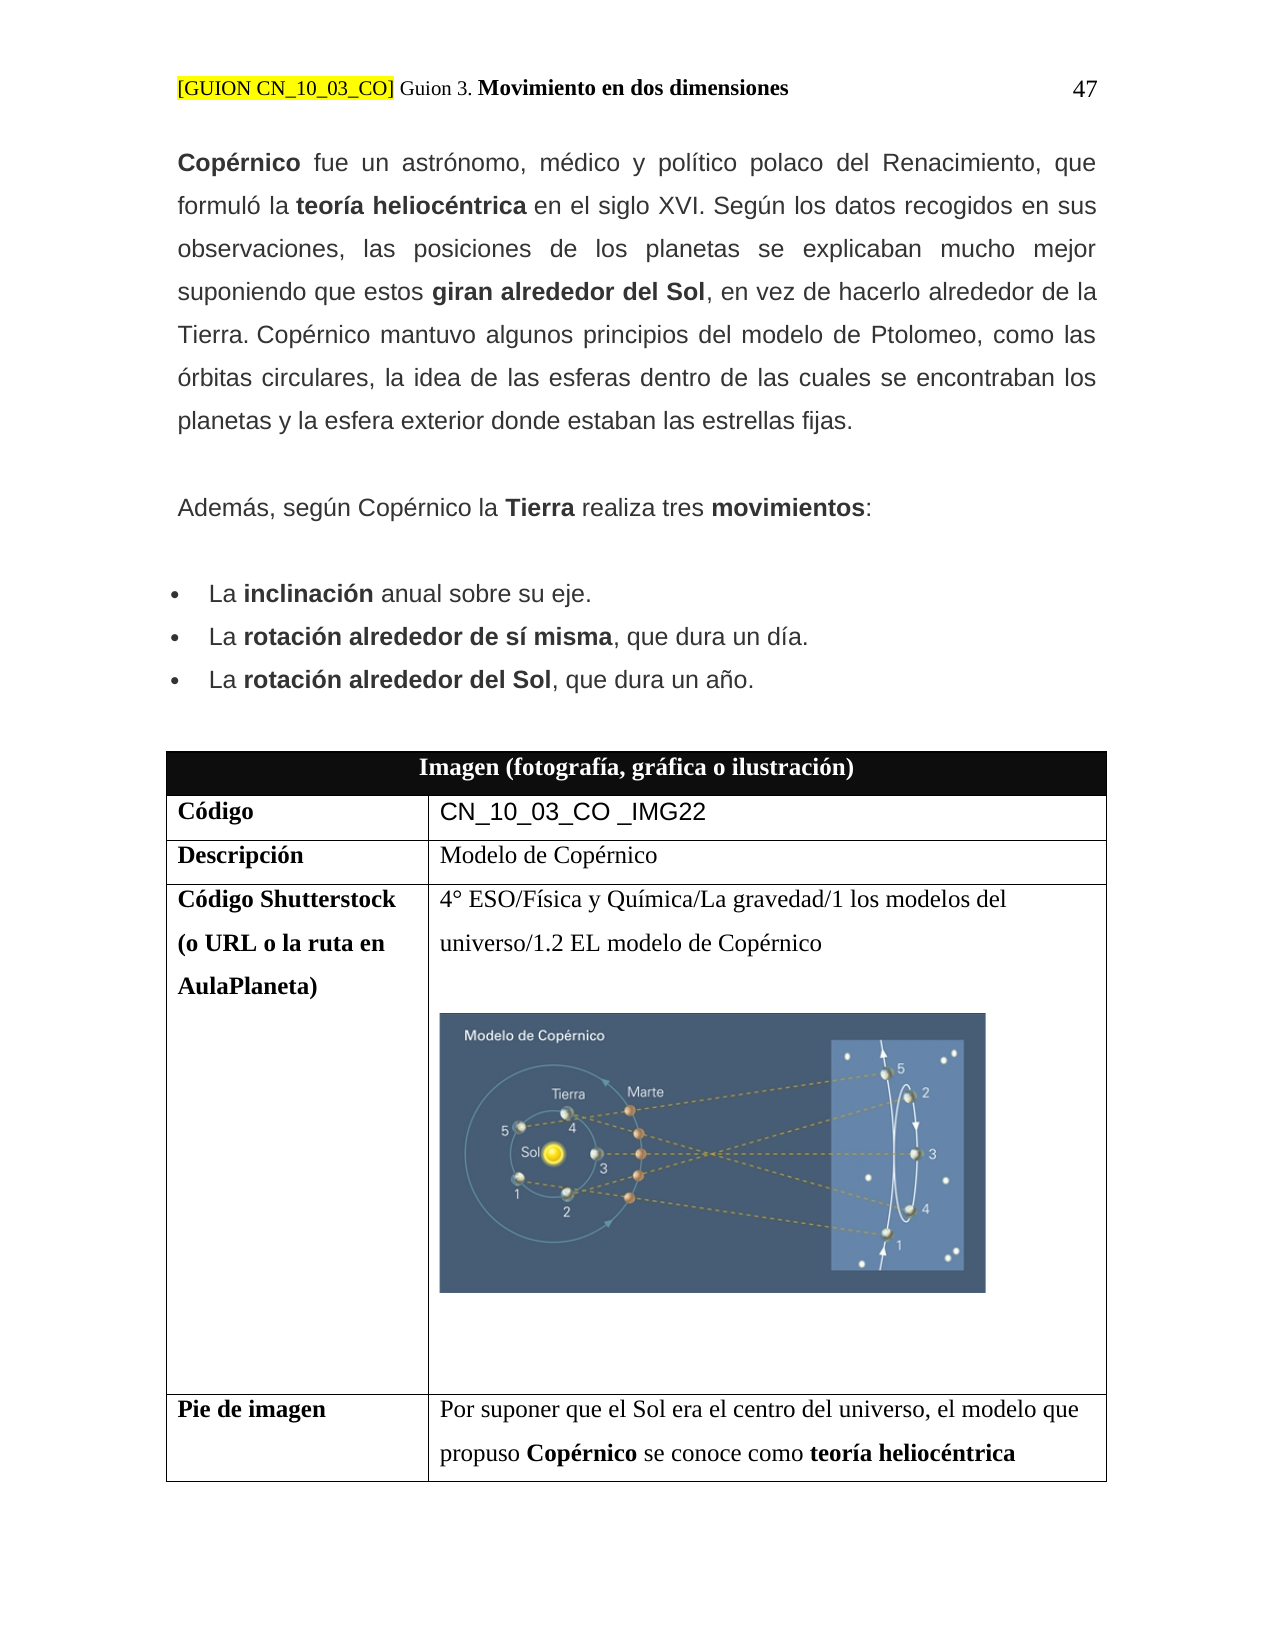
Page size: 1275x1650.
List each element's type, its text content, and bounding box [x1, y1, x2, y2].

table_cell Modelo de Copérnico [429, 841, 1106, 883]
list La inclinación anual sobre su eje. [171, 579, 1098, 608]
table_header Imagen (fotografía, gráfica o ilustración) [167, 753, 1106, 795]
table_cell CN_10_03_CO _IMG22 [429, 796, 1106, 839]
table_cell Por suponer que el Sol era el centro del universo, el modelo que propuso Copérnico se conoce como teoría heliocéntrica [429, 1395, 1106, 1481]
table_cell Código [167, 796, 428, 839]
picture [439, 1013, 986, 1293]
text Copérnico fue un astrónomo, médico y político polaco del Renacimiento, que formuló la teoría heliocéntrica en el siglo XVI. Según los datos recogidos en sus observaciones, las posiciones de los planetas se explicaban mucho mejor suponiendo que estos giran alrededor del Sol, en vez de hacerlo alrededor de la Tierra. Copérnico mantuvo algunos principios del modelo de Ptolomeo, como las órbitas circulares, la idea de las esferas dentro de las cuales se encontraban los planetas y la esfera exterior donde estaban las estrellas fijas. [177, 148, 1098, 435]
text Además, según Copérnico la Tierra realiza tres movimientos: [177, 493, 1098, 521]
table_cell Descripción [167, 841, 428, 883]
list La rotación alrededor de sí misma, que dura un día. [171, 622, 1098, 651]
table_cell Pie de imagen [167, 1395, 428, 1481]
table_cell 4° ESO/Física y Química/La gravedad/1 los modelos del universo/1.2 EL modelo de Copérnico [429, 885, 1106, 1393]
table_cell Código Shutterstock (o URL o la ruta en AulaPlaneta) [167, 885, 428, 1393]
list La rotación alrededor del Sol, que dura un año. [171, 665, 1098, 694]
